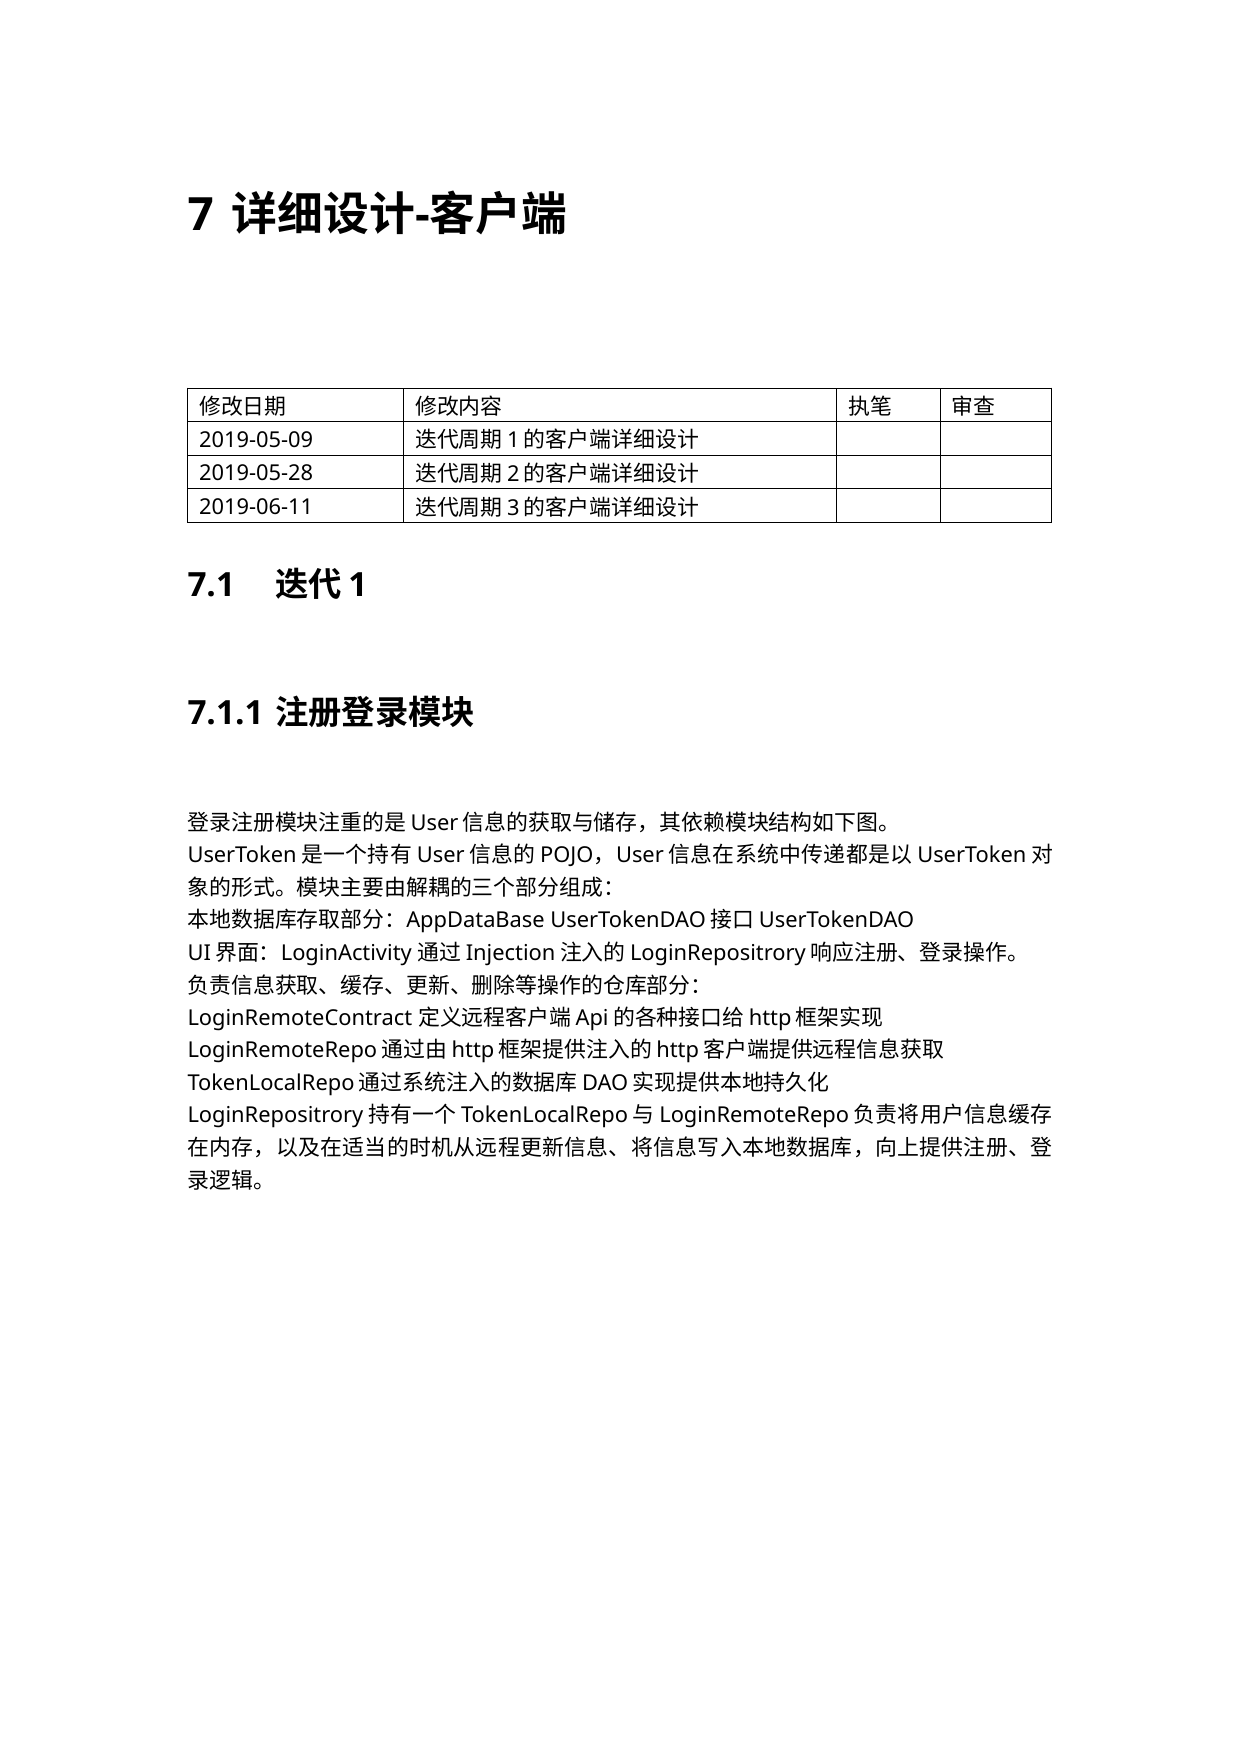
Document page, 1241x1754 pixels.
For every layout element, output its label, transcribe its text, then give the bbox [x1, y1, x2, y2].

text 登录注册模块注重的是User信息的获取与储存，其依赖模块结构如下图。 [187, 805, 1053, 837]
text LoginRemoteContract 定义远程客户端Api的各种接口给http框架实现 [187, 1000, 1053, 1032]
subtitle 详细设计-客户端 [187, 162, 1053, 259]
table_cell 2019-05-09 [188, 422, 403, 455]
text UserToken是一个持有User信息的POJO，User信息在系统中传递都是以UserToken对象的形式。模块主要由解耦的三个部分组成： [187, 837, 1053, 902]
table_cell [941, 489, 1051, 522]
text LoginRepositrory持有一个TokenLocalRepo与LoginRemoteRepo负责将用户信息缓存在内存，以及在适当的时机从远程更新信息、将信息写入本地数据库，向上提供注册、登录逻辑。 [187, 1097, 1053, 1195]
table_cell [837, 422, 940, 455]
table_cell 2019-06-11 [188, 489, 403, 522]
text 本地数据库存取部分：AppDataBase UserTokenDAO接口 UserTokenDAO [187, 902, 1053, 935]
table_cell 迭代周期3的客户端详细设计 [404, 489, 836, 522]
text LoginRemoteRepo通过由http框架提供注入的http客户端提供远程信息获取 [187, 1032, 1053, 1065]
text TokenLocalRepo通过系统注入的数据库DAO实现提供本地持久化 [187, 1065, 1053, 1097]
table_cell [837, 489, 940, 522]
table_header 修改日期 [188, 389, 403, 421]
subtitle 注册登录模块 [187, 677, 1053, 742]
table_cell 迭代周期1的客户端详细设计 [404, 422, 836, 455]
table_header 审查 [941, 389, 1051, 421]
table_cell [941, 456, 1051, 488]
table_header 执笔 [837, 389, 940, 421]
text UI界面：LoginActivity 通过Injection注入的LoginRepositrory响应注册、登录操作。 [187, 935, 1053, 967]
table_cell 迭代周期2的客户端详细设计 [404, 456, 836, 488]
table_cell [941, 422, 1051, 455]
subtitle 迭代1 [187, 550, 1053, 615]
text 负责信息获取、缓存、更新、删除等操作的仓库部分： [187, 967, 1053, 1000]
table_cell 2019-05-28 [188, 456, 403, 488]
table_header 修改内容 [404, 389, 836, 421]
table_cell [837, 456, 940, 488]
